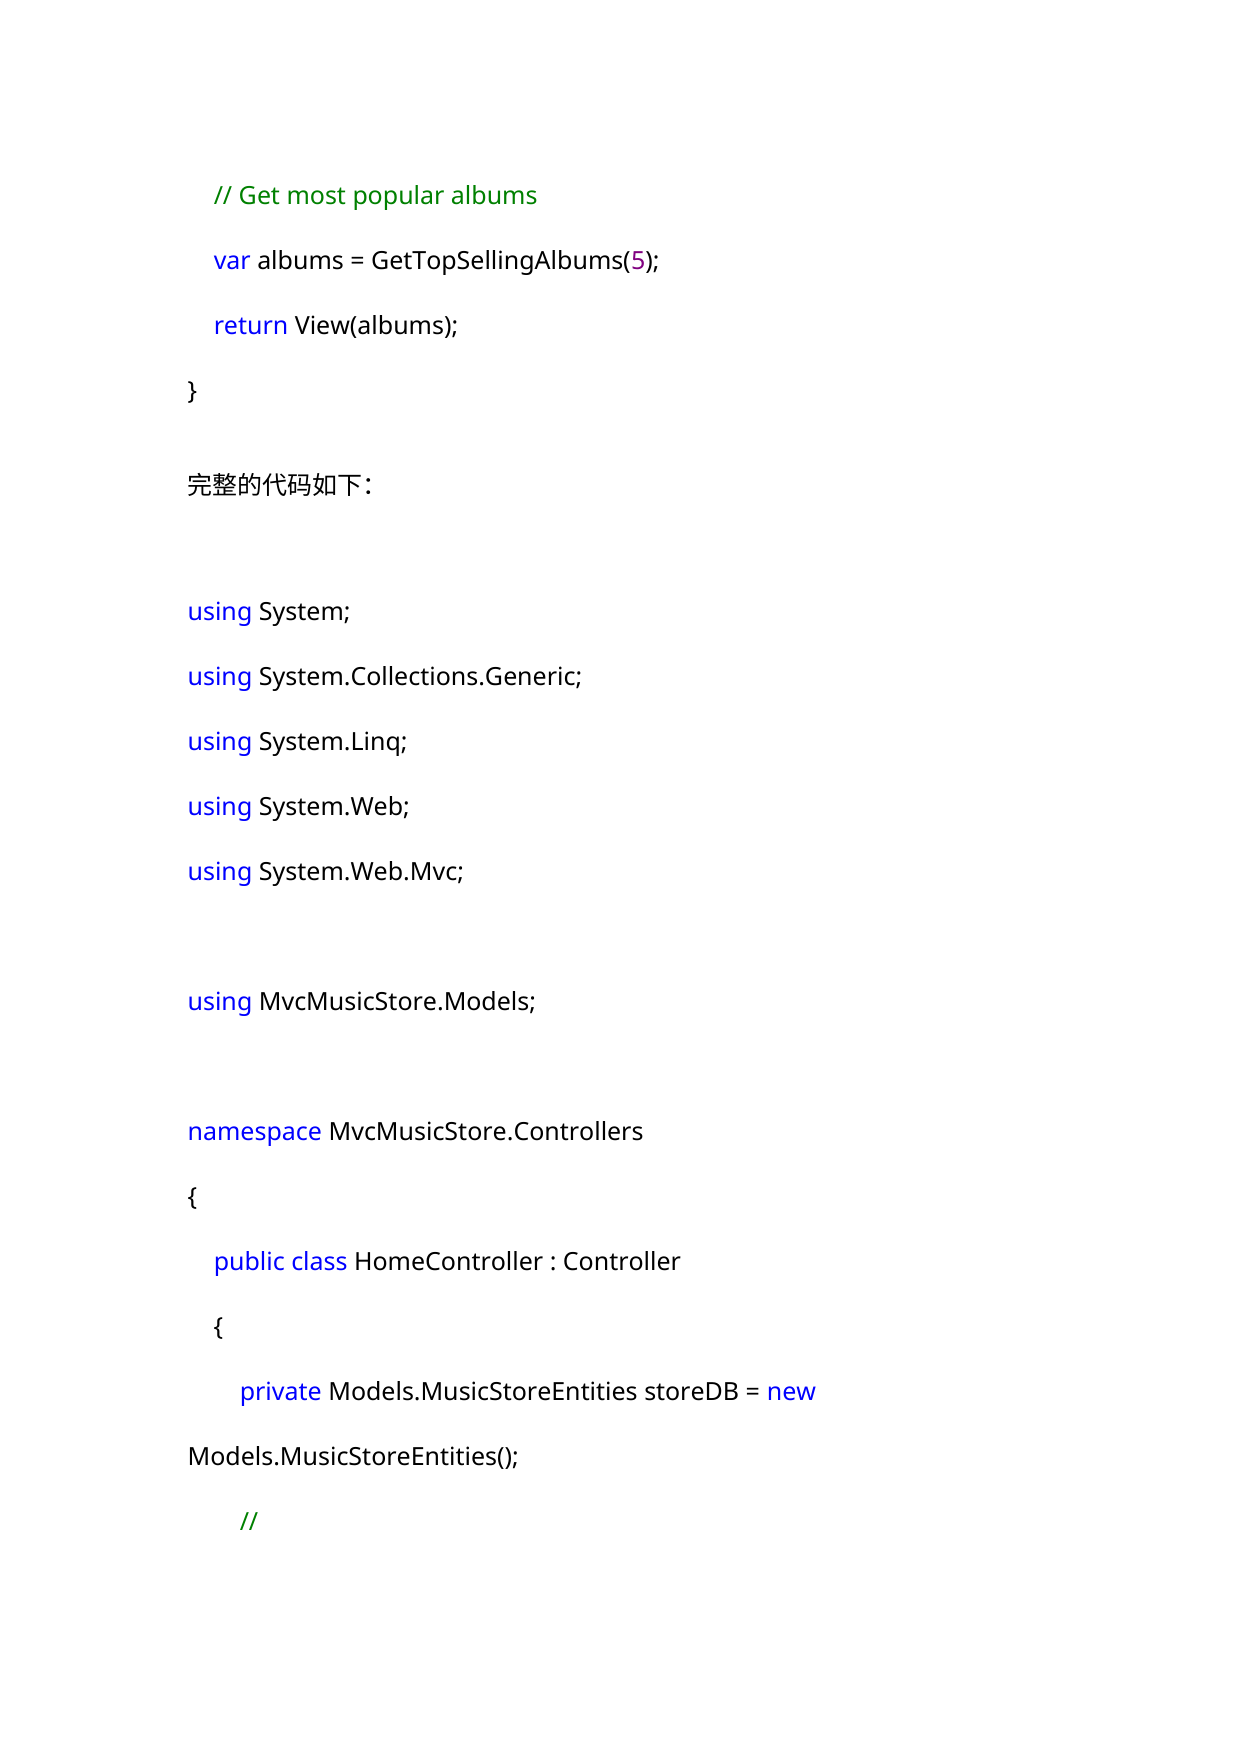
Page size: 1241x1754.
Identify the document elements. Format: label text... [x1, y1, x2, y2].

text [187, 162, 1053, 422]
text 完整的代码如下： [187, 451, 1053, 516]
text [187, 578, 1053, 1553]
